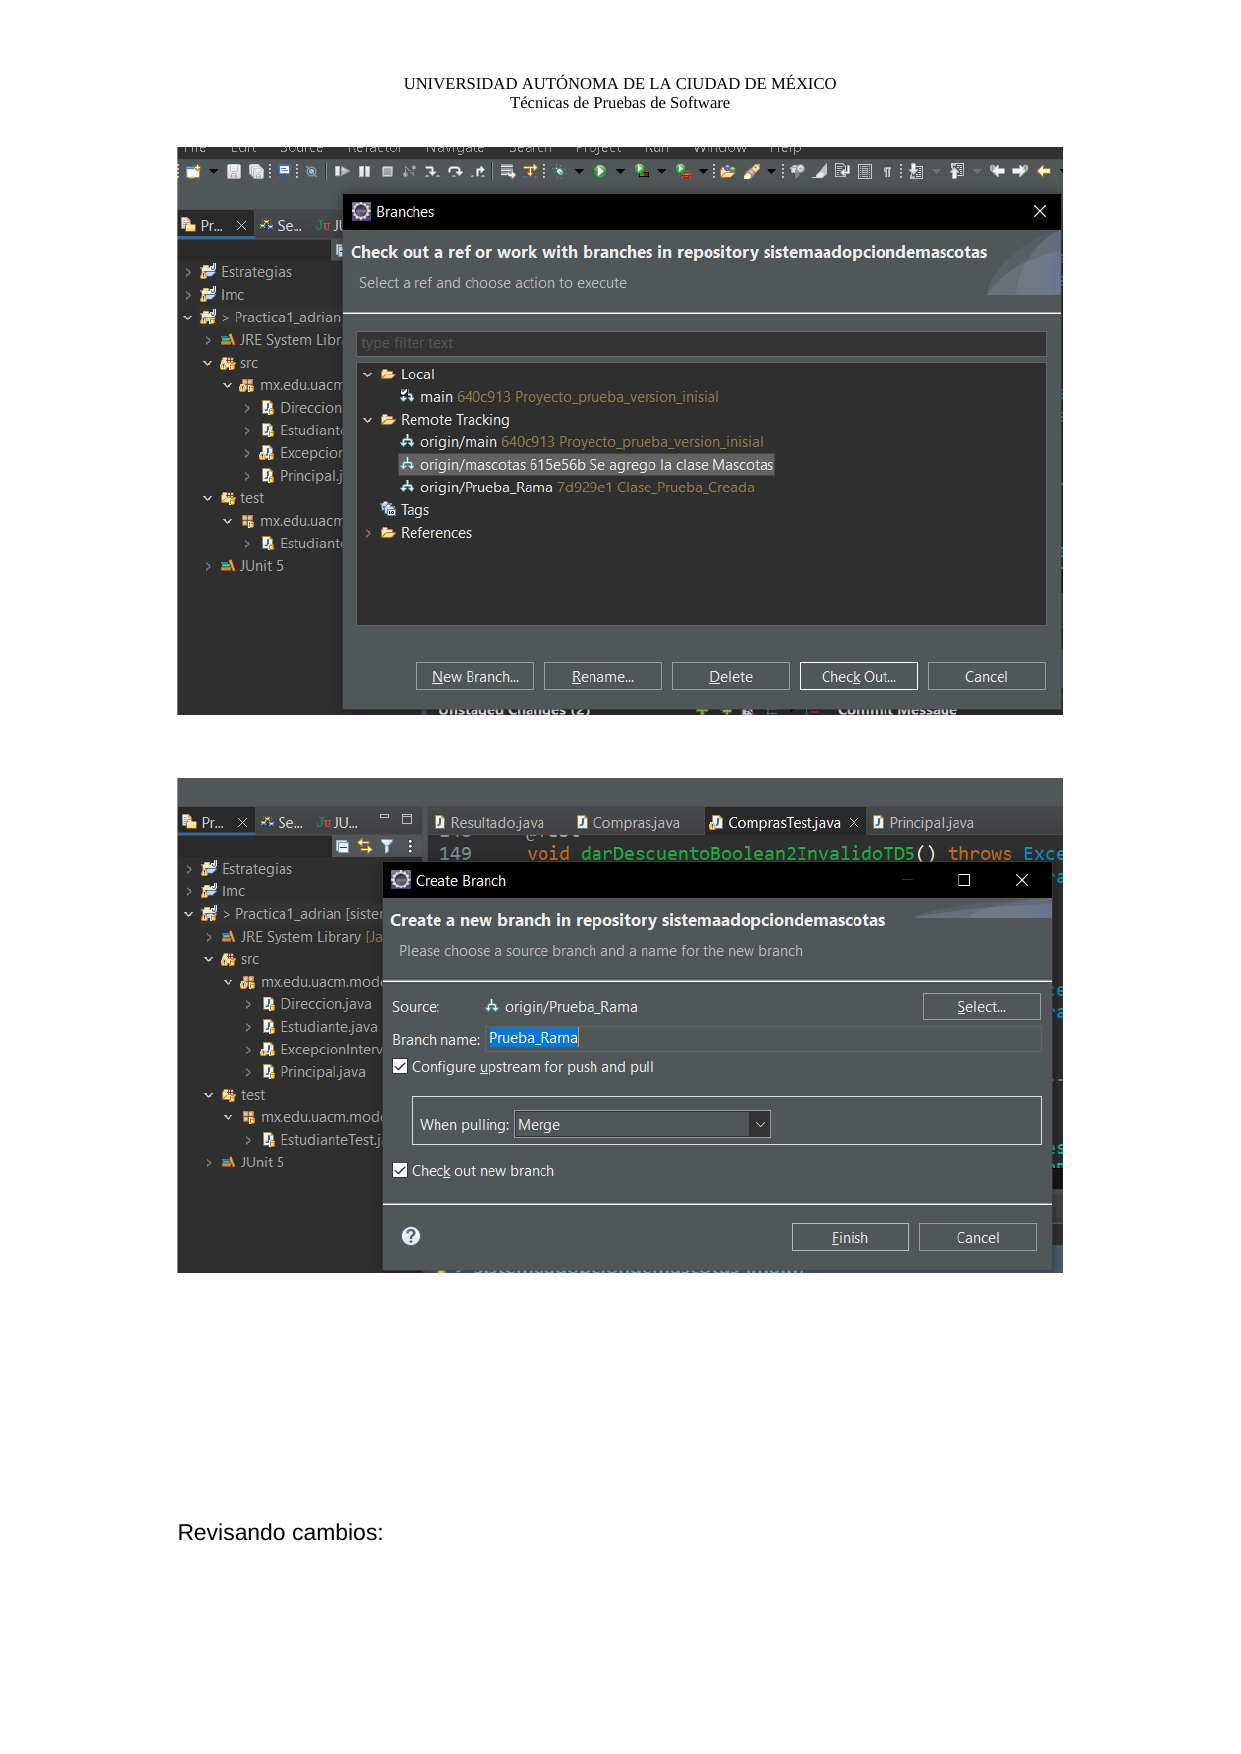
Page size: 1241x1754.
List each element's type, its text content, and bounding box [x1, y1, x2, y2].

picture [177, 778, 1063, 1273]
picture [177, 147, 1063, 715]
text Revisando cambios: [177, 1519, 1063, 1545]
